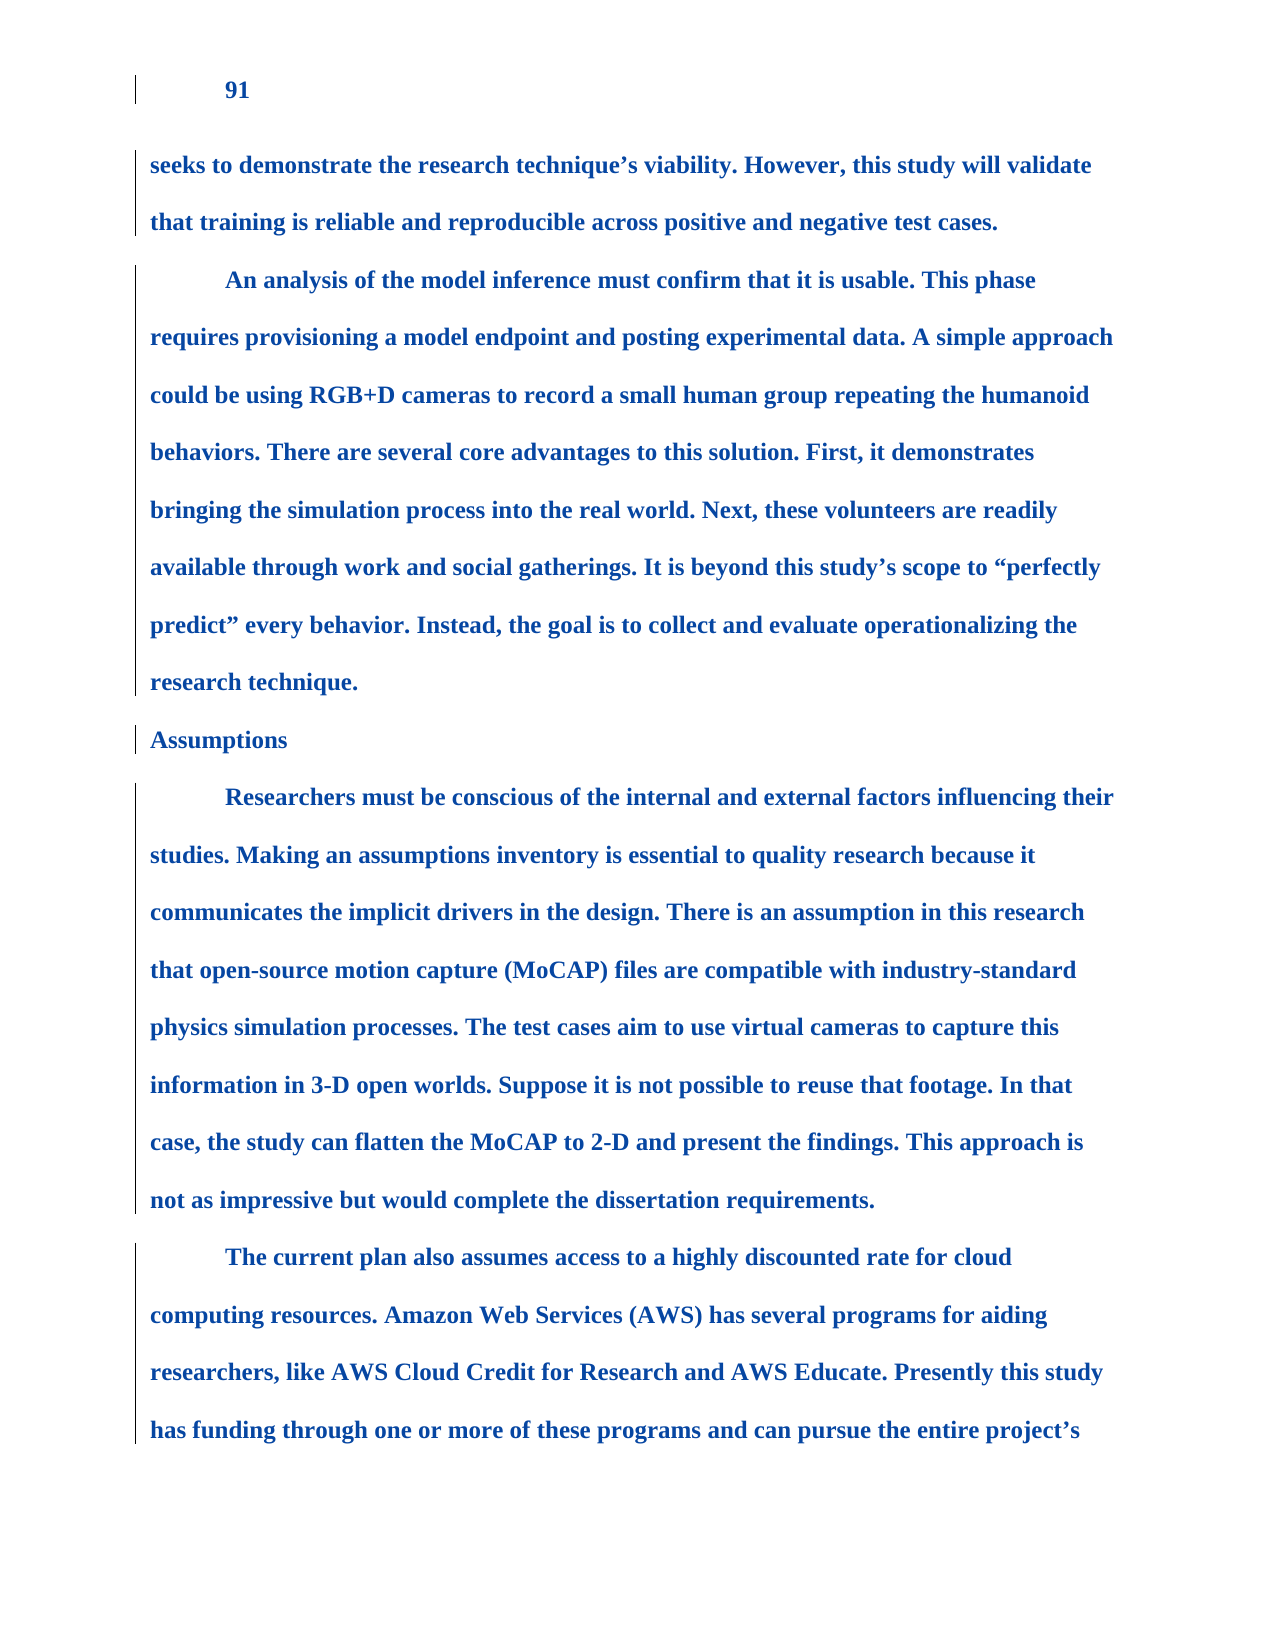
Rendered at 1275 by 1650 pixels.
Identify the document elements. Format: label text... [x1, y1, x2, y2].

subtitle Assumptions [150, 725, 1125, 754]
text Researchers must be conscious of the internal and external factors influencing their studies. Making an assumptions inventory is essential to quality research because it communicates the implicit drivers in the design. There is an assumption in this research that open-source motion capture (MoCAP) files are compatible with industry-standard physics simulation processes. The test cases aim to use virtual cameras to capture this information in 3-D open worlds. Suppose it is not possible to reuse that footage. In that case, the study can flatten the MoCAP to 2-D and present the findings. This approach is not as impressive but would complete the dissertation requirements. [150, 782, 1125, 1214]
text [150, 1242, 1125, 1444]
text An analysis of the model inference must confirm that it is usable. This phase requires provisioning a model endpoint and posting experimental data. A simple approach could be using RGB+D cameras to record a small human group repeating the humanoid behaviors. There are several core advantages to this solution. First, it demonstrates bringing the simulation process into the real world. Next, these volunteers are readily available through work and social gatherings. It is beyond this study’s scope to “perfectly predict” every behavior. Instead, the goal is to collect and evaluate operationalizing the research technique. [150, 265, 1125, 696]
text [150, 150, 1125, 236]
